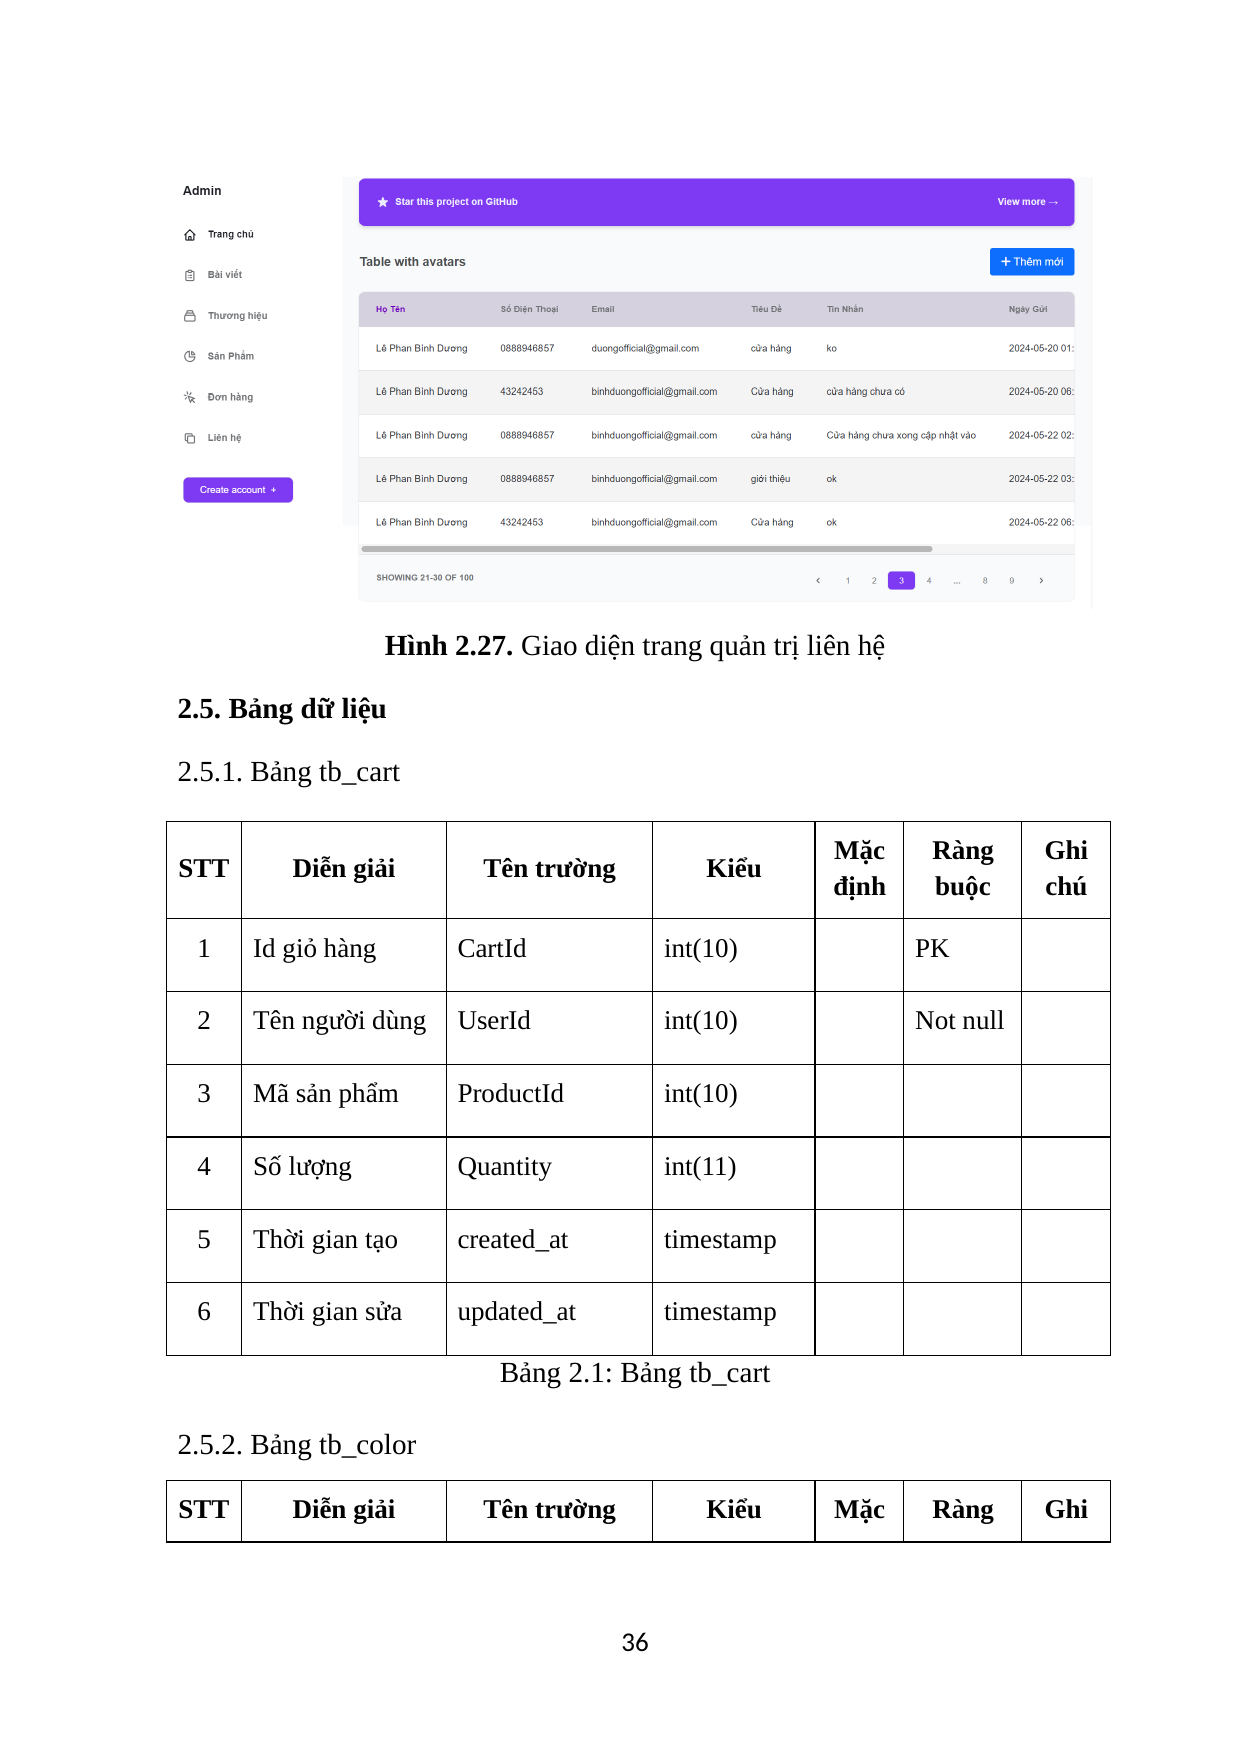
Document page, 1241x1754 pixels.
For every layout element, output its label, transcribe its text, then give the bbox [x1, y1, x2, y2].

table_cell updated_at [447, 1283, 652, 1354]
table_cell [904, 1065, 1021, 1136]
picture [177, 177, 1093, 609]
table_header Ràng buộc [904, 1481, 1021, 1541]
table_header Tên trường [447, 1481, 652, 1541]
table_cell [1022, 1210, 1110, 1282]
table_cell [816, 919, 903, 991]
table_header Ràng buộc [904, 822, 1021, 918]
subtitle Hình 2.27. Giao diện trang quản trị liên hệ [177, 628, 1092, 662]
table_cell Mã sản phẩm [242, 1065, 446, 1136]
table_cell [1022, 1283, 1110, 1354]
table_cell [816, 1065, 903, 1136]
table_cell [816, 1138, 903, 1209]
table_cell int(10) [653, 1065, 814, 1136]
table_cell UserId [447, 992, 652, 1064]
table_cell [816, 1210, 903, 1282]
table_cell int(10) [653, 992, 814, 1064]
text 2.5.1. Bảng tb_cart [177, 754, 1092, 787]
table_header Tên trường [447, 822, 652, 918]
table_cell [1022, 1138, 1110, 1209]
table_cell 2 [167, 992, 241, 1064]
table_cell [816, 992, 903, 1064]
table_cell int(11) [653, 1138, 814, 1209]
table_cell [904, 1283, 1021, 1354]
table_cell CartId [447, 919, 652, 991]
table_cell Quantity [447, 1138, 652, 1209]
table_header Ghi chú [1022, 822, 1110, 918]
table_cell Thời gian tạo [242, 1210, 446, 1282]
table_cell 5 [167, 1210, 241, 1282]
table_header Kiểu [653, 1481, 814, 1541]
table_header Mặc định [816, 822, 903, 918]
table_cell [1022, 919, 1110, 991]
table_cell [816, 1283, 903, 1354]
table_header STT [167, 822, 241, 918]
table_cell [1022, 992, 1110, 1064]
table_cell Not null [904, 992, 1021, 1064]
text 2.5.2. Bảng tb_color [177, 1427, 1092, 1460]
table_cell int(10) [653, 919, 814, 991]
table_cell [1022, 1065, 1110, 1136]
table_cell timestamp [653, 1210, 814, 1282]
table_header Mặc định [816, 1481, 903, 1541]
table_header Diễn giải [242, 1481, 446, 1541]
text Bảng 2.1: Bảng tb_cart [177, 1356, 1092, 1389]
table_cell [904, 1210, 1021, 1282]
table_cell created_at [447, 1210, 652, 1282]
table_cell [904, 1138, 1021, 1209]
table_header Kiểu [653, 822, 814, 918]
subtitle 2.5. Bảng dữ liệu [177, 691, 1092, 724]
table_cell 6 [167, 1283, 241, 1354]
table_header STT [167, 1481, 241, 1541]
table_cell 1 [167, 919, 241, 991]
table_cell PK [904, 919, 1021, 991]
table_cell ProductId [447, 1065, 652, 1136]
table_cell Thời gian sửa [242, 1283, 446, 1354]
table_cell 4 [167, 1138, 241, 1209]
table_cell Tên người dùng [242, 992, 446, 1064]
table_cell timestamp [653, 1283, 814, 1354]
table_header Diễn giải [242, 822, 446, 918]
table_cell 3 [167, 1065, 241, 1136]
table_header Ghi chú [1022, 1481, 1110, 1541]
table_cell Id giỏ hàng [242, 919, 446, 991]
table_cell Số lượng [242, 1138, 446, 1209]
